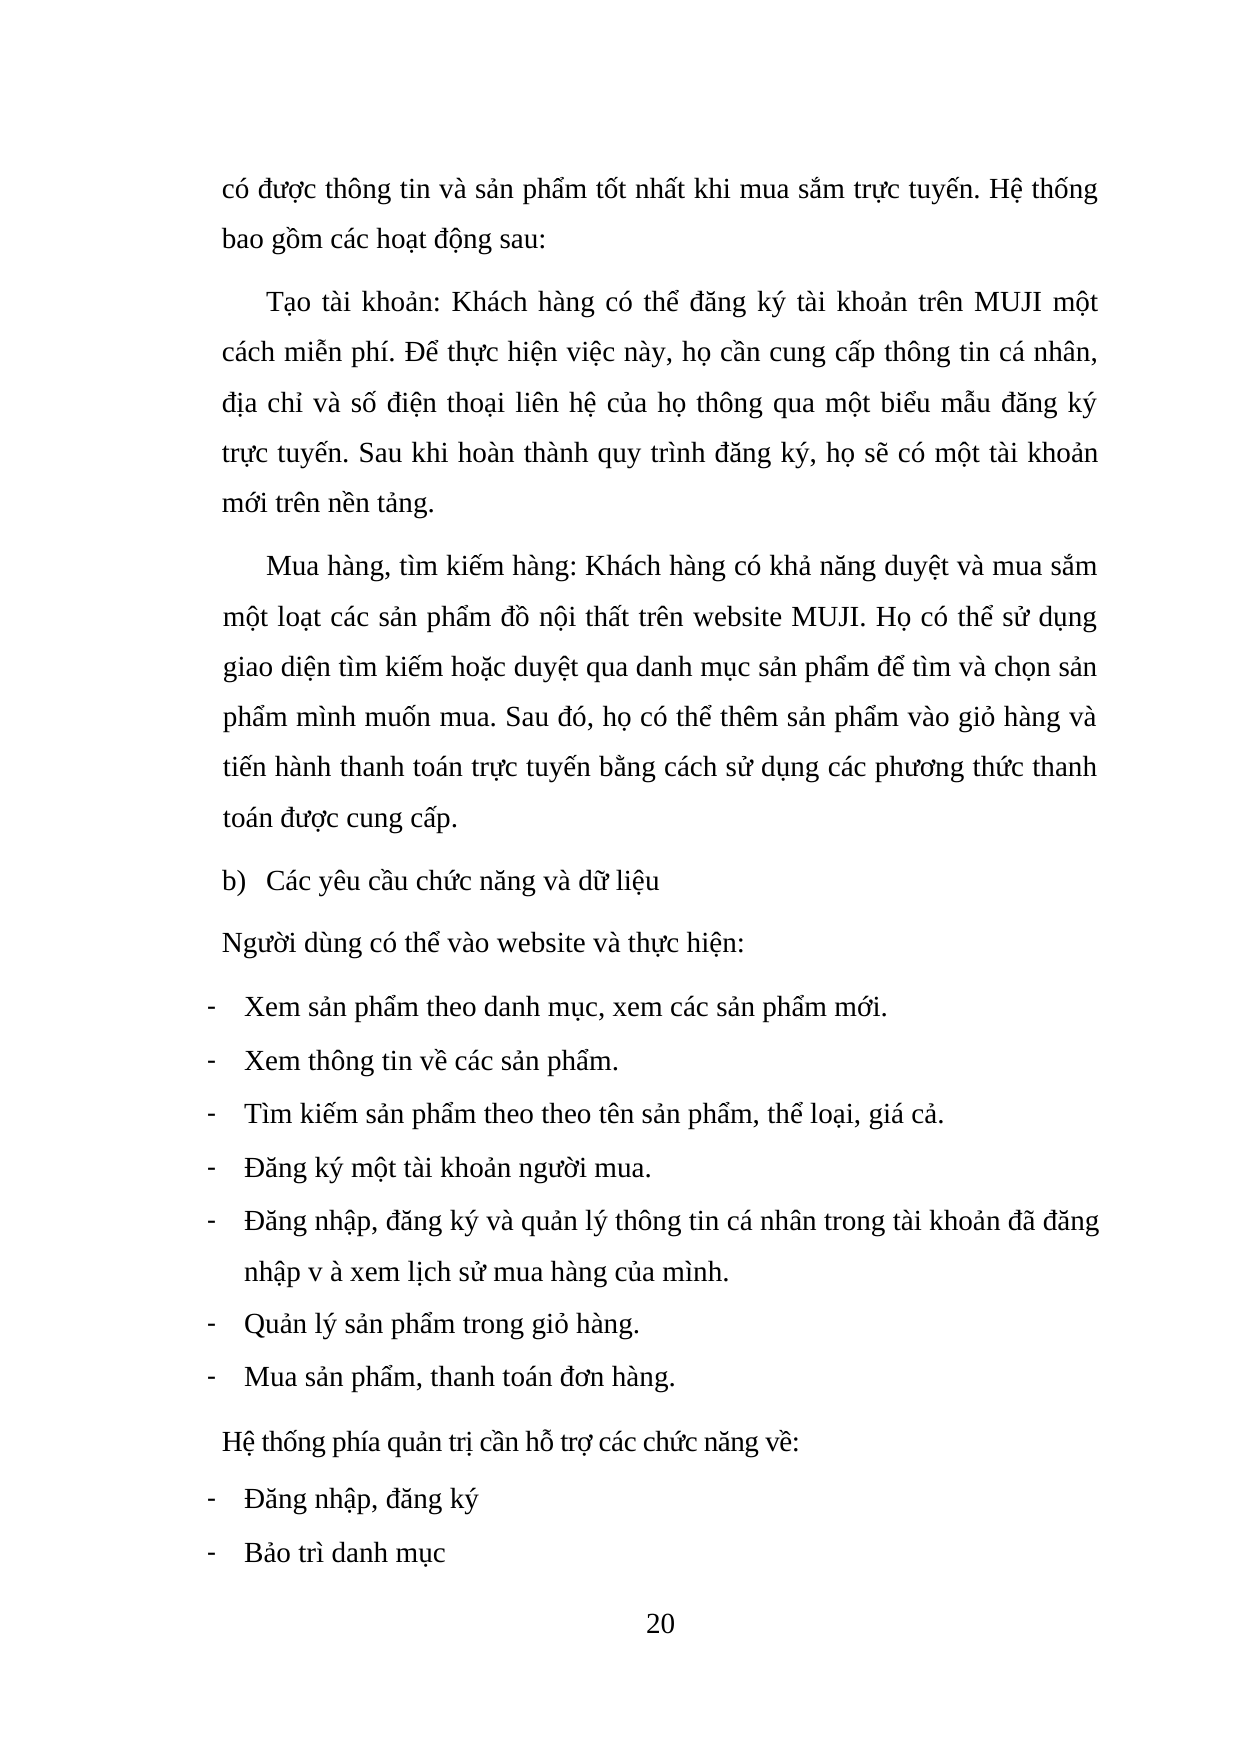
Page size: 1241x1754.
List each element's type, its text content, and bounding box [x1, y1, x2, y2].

text Xem sản phẩm theo danh mục, xem các sản phẩm mới. [207, 988, 1122, 1024]
text Hệ thống phía quản trị cần hỗ trợ các chức năng về: [207, 1424, 1122, 1458]
text Người dùng có thể vào website và thực hiện: [222, 926, 1099, 959]
text Đăng ký một tài khoản người mua. [207, 1149, 1122, 1184]
subtitle b) Các yêu cầu chức năng và dữ liệu [222, 863, 1099, 896]
text Đăng nhập, đăng ký và quản lý thông tin cá nhân trong tài khoản đã đăng nhập v à xem lịch sử mua hàng của mình. [207, 1202, 1122, 1288]
text Mua hàng, tìm kiếm hàng: Khách hàng có khả năng duyệt và mua sắm một loạt các sản phẩm đồ nội thất trên website MUJI. Họ có thể sử dụng giao diện tìm kiếm hoặc duyệt qua danh mục sản phẩm để tìm và chọn sản phẩm mình muốn mua. Sau đó, họ có thể thêm sản phẩm vào giỏ hàng và tiến hành thanh toán trực tuyến bằng cách sử dụng các phương thức thanh toán được cung cấp. [223, 548, 1099, 833]
text Tìm kiếm sản phẩm theo theo tên sản phẩm, thể loại, giá cả. [207, 1095, 1122, 1131]
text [222, 171, 1099, 255]
text Bảo trì danh mục [207, 1534, 1122, 1569]
text Xem thông tin về các sản phẩm. [207, 1042, 1122, 1077]
text Mua sản phẩm, thanh toán đơn hàng. [207, 1358, 1122, 1394]
text Quản lý sản phẩm trong giỏ hàng. [207, 1305, 1122, 1340]
text Tạo tài khoản: Khách hàng có thể đăng ký tài khoản trên MUJI một cách miễn phí. Để thực hiện việc này, họ cần cung cấp thông tin cá nhân, địa chỉ và số điện thoại liên hệ của họ thông qua một biểu mẫu đăng ký trực tuyến. Sau khi hoàn thành quy trình đăng ký, họ sẽ có một tài khoản mới trên nền tảng. [222, 284, 1099, 519]
text Đăng nhập, đăng ký [207, 1480, 1122, 1516]
